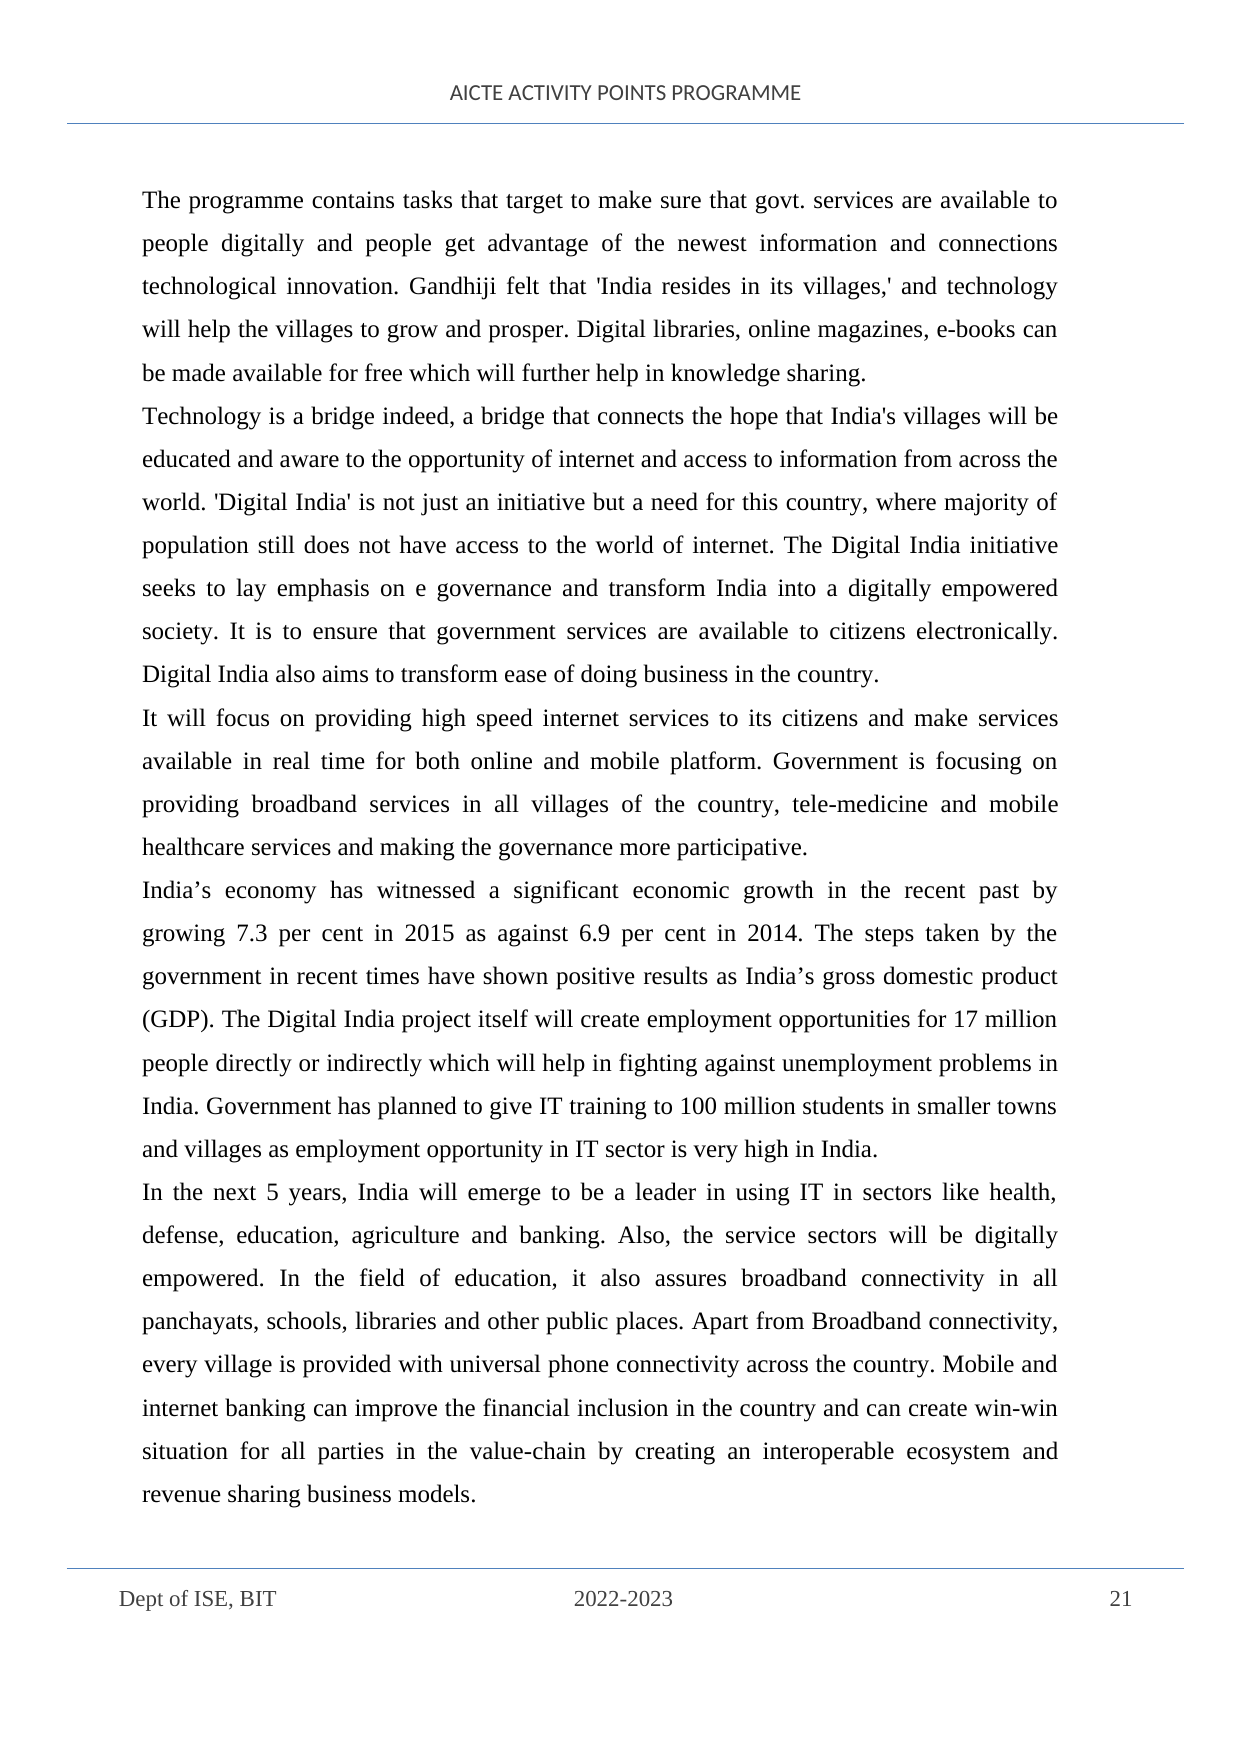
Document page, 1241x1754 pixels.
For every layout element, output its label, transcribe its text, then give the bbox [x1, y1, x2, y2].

text India’s economy has witnessed a significant economic growth in the recent past by growing 7.3 per cent in 2015 as against 6.9 per cent in 2014. The steps taken by the government in recent times have shown positive results as India’s gross domestic product (GDP). The Digital India project itself will create employment opportunities for 17 million people directly or indirectly which will help in fighting against unemployment problems in India. Government has planned to give IT training to 100 million students in smaller towns and villages as employment opportunity in IT sector is very high in India. [142, 875, 1059, 1163]
text In the next 5 years, India will emerge to be a leader in using IT in sectors like health, defense, education, agriculture and banking. Also, the service sectors will be digitally empowered. In the field of education, it also assures broadband connectivity in all panchayats, schools, libraries and other public places. Apart from Broadband connectivity, every village is provided with universal phone connectivity across the country. Mobile and internet banking can improve the financial inclusion in the country and can create win-win situation for all parties in the value-chain by creating an interoperable ecosystem and revenue sharing business models. [142, 1177, 1059, 1508]
text The programme contains tasks that target to make sure that govt. services are available to people digitally and people get advantage of the newest information and connections technological innovation. Gandhiji felt that 'India resides in its villages,' and technology will help the villages to grow and prosper. Digital libraries, online magazines, e-books can be made available for free which will further help in knowledge sharing. [142, 185, 1059, 386]
text It will focus on providing high speed internet services to its citizens and make services available in real time for both online and mobile platform. Government is focusing on providing broadband services in all villages of the country, tele-medicine and mobile healthcare services and making the governance more participative. [142, 703, 1059, 861]
text Technology is a bridge indeed, a bridge that connects the hope that India's villages will be educated and aware to the opportunity of internet and access to information from across the world. 'Digital India' is not just an initiative but a need for this country, where majority of population still does not have access to the world of internet. The Digital India initiative seeks to lay emphasis on e governance and transform India into a digitally empowered society. It is to ensure that government services are available to citizens electronically. Digital India also aims to transform ease of doing business in the country. [142, 401, 1059, 688]
